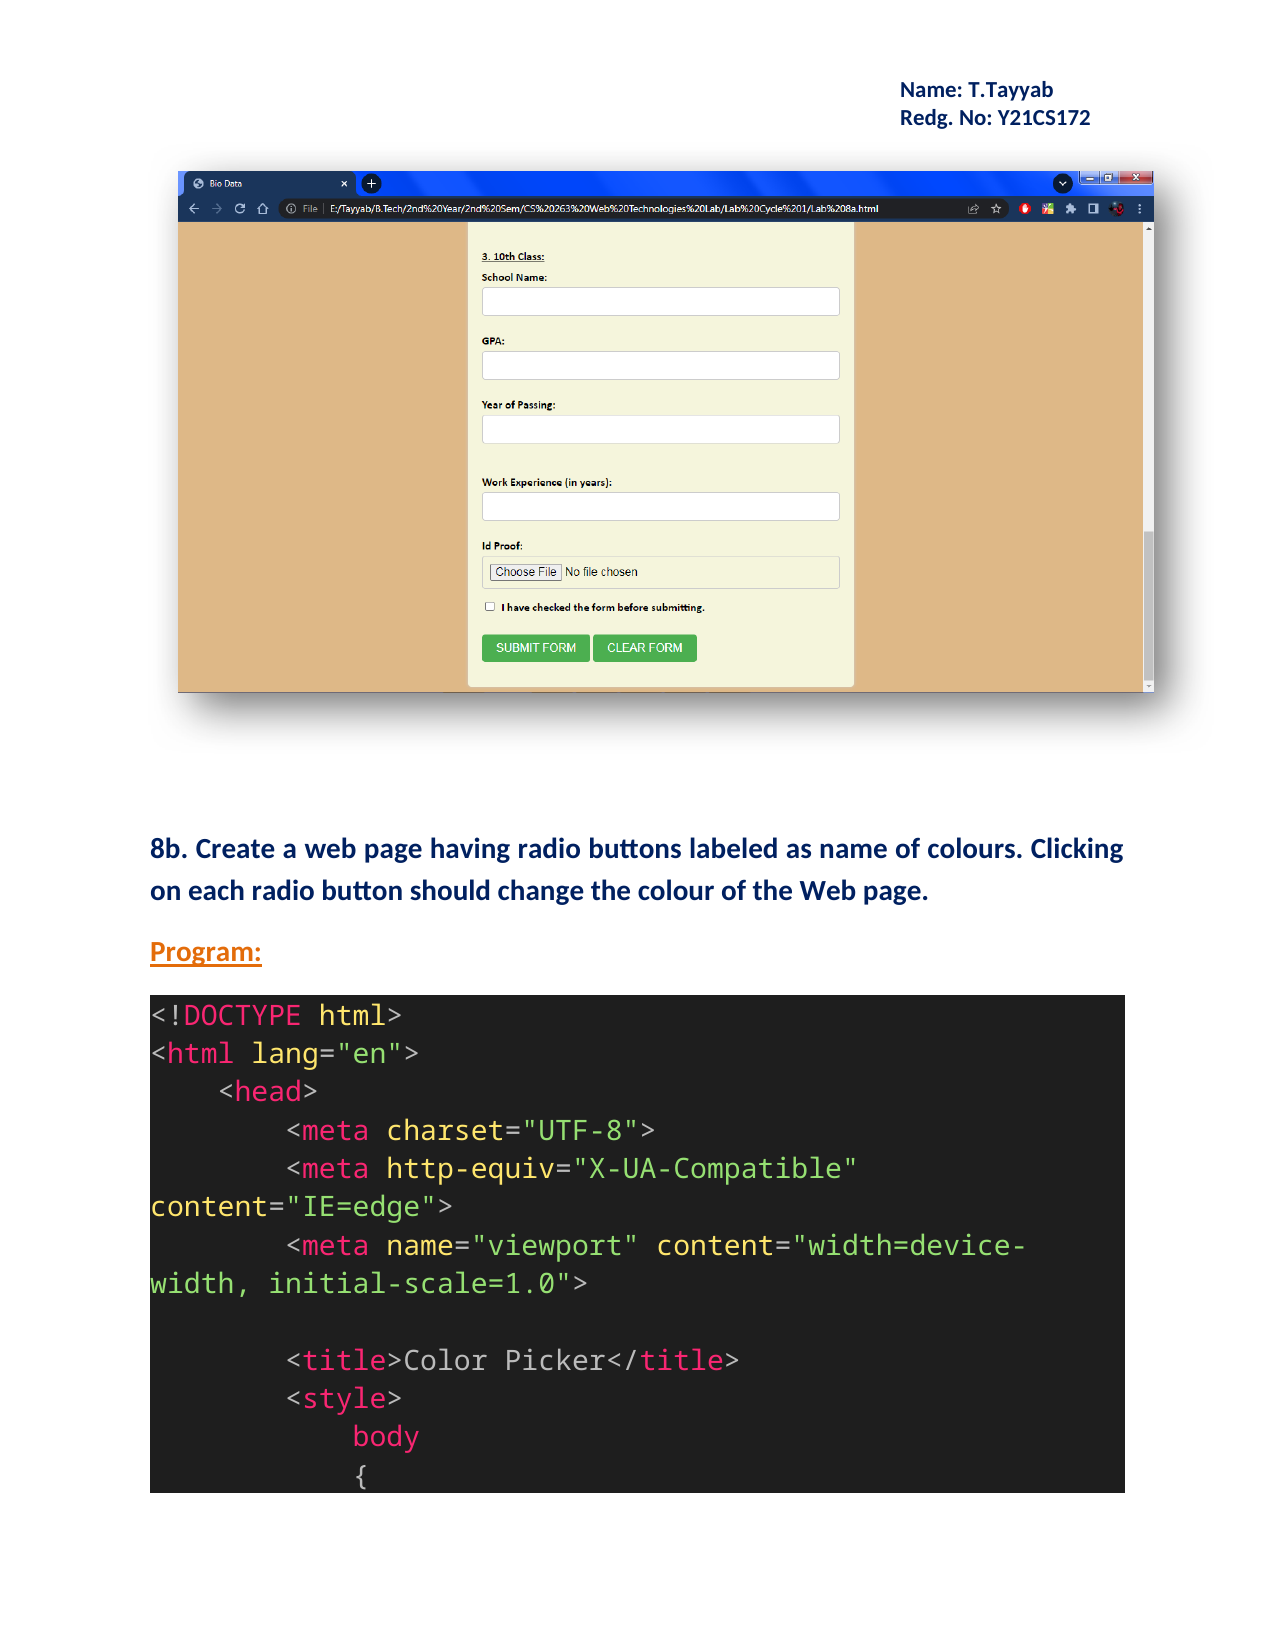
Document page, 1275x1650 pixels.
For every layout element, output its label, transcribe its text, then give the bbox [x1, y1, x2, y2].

text <html lang="en"> [150, 1033, 1125, 1072]
text <meta http-equiv="X-UA-Compatible" content="IE=edge"> [150, 1148, 1125, 1225]
text <style> [150, 1378, 1125, 1417]
text <!DOCTYPE html> [150, 995, 1125, 1033]
text <head> [150, 1072, 1125, 1110]
text 8b. Create a web page having radio buttons labeled as name of colours. Clicking on each radio button should change the colour of the Web page. [150, 831, 1125, 907]
text Program: [150, 933, 1125, 969]
text <meta charset="UTF-8"> [150, 1110, 1125, 1148]
text <meta name="viewport" content="width=device-width, initial-scale=1.0"> [150, 1225, 1125, 1302]
text { [150, 1455, 1125, 1493]
text <title>Color Picker</title> [150, 1340, 1125, 1378]
text body [150, 1417, 1125, 1455]
picture [178, 171, 1154, 693]
